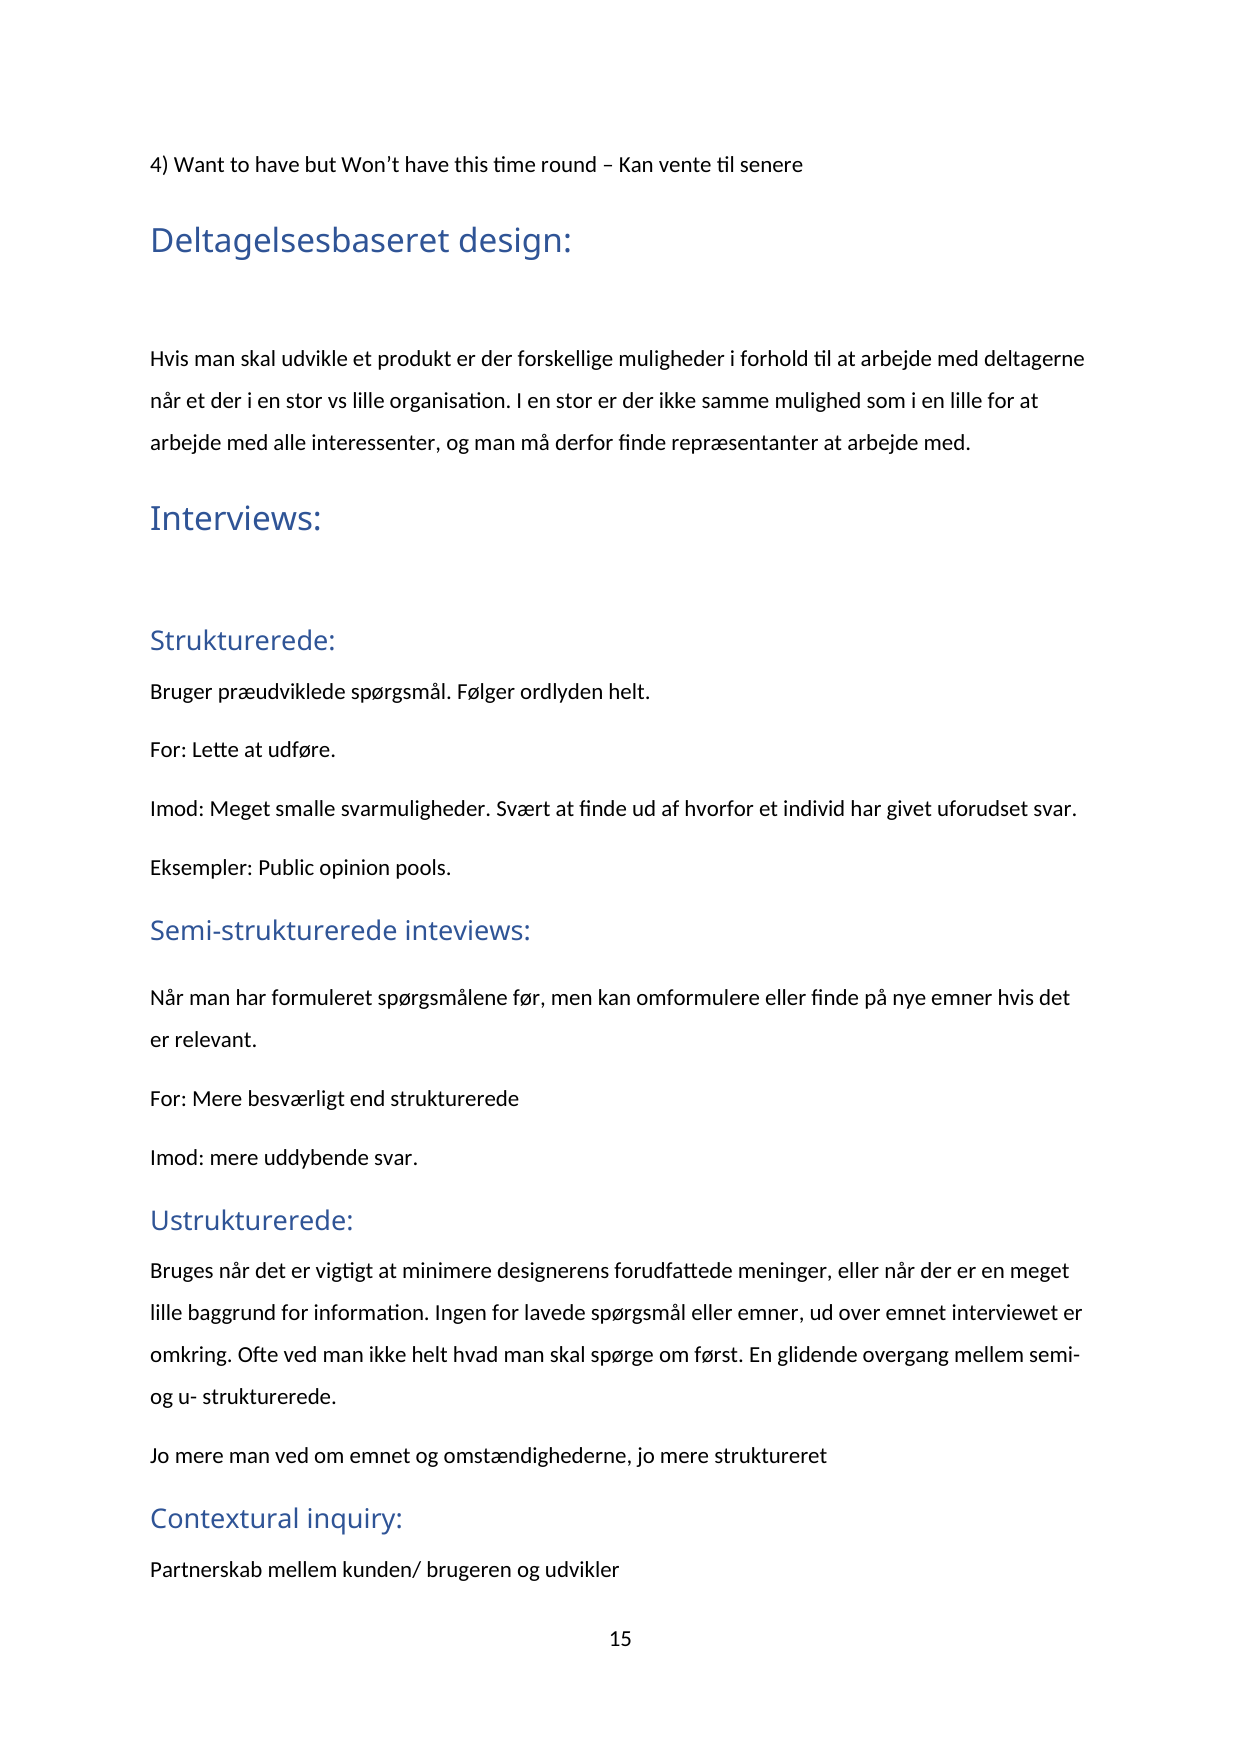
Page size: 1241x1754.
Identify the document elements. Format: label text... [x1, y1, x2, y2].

text Partnerskab mellem kunden/ brugeren og udvikler [150, 1555, 1090, 1583]
text Bruger præudviklede spørgsmål. Følger ordlyden helt. [150, 677, 1090, 705]
text Jo mere man ved om emnet og omstændighederne, jo mere struktureret [150, 1441, 1090, 1469]
text Når man har formuleret spørgsmålene før, men kan omformulere eller finde på nye emner hvis det er relevant. [150, 983, 1090, 1053]
text Eksempler: Public opinion pools. [150, 853, 1090, 881]
text Imod: Meget smalle svarmuligheder. Svært at finde ud af hvorfor et individ har givet uforudset svar. [150, 794, 1090, 822]
text Semi-strukturerede inteviews: [150, 911, 1090, 948]
text Imod: mere uddybende svar. [150, 1143, 1090, 1171]
text Hvis man skal udvikle et produkt er der forskellige muligheder i forhold til at arbejde med deltagerne når et der i en stor vs lille organisation. I en stor er der ikke samme mulighed som i en lille for at arbejde med alle interessenter, og man må derfor finde repræsentanter at arbejde med. [150, 344, 1090, 456]
text For: Lette at udføre. [150, 735, 1090, 763]
subtitle Interviews: [150, 495, 1090, 540]
text 4) Want to have but Won’t have this time round – Kan vente til senere [150, 150, 1090, 178]
subtitle Contextural inquiry: [150, 1500, 1090, 1537]
subtitle Ustrukturerede: [150, 1201, 1090, 1238]
subtitle Strukturerede: [150, 621, 1090, 658]
text For: Mere besværligt end strukturerede [150, 1084, 1090, 1112]
text Bruges når det er vigtigt at minimere designerens forudfattede meninger, eller når der er en meget lille baggrund for information. Ingen for lavede spørgsmål eller emner, ud over emnet interviewet er omkring. Ofte ved man ikke helt hvad man skal spørge om først. En glidende overgang mellem semi- og u- strukturerede. [150, 1257, 1090, 1411]
subtitle Deltagelsesbaseret design: [150, 217, 1090, 262]
